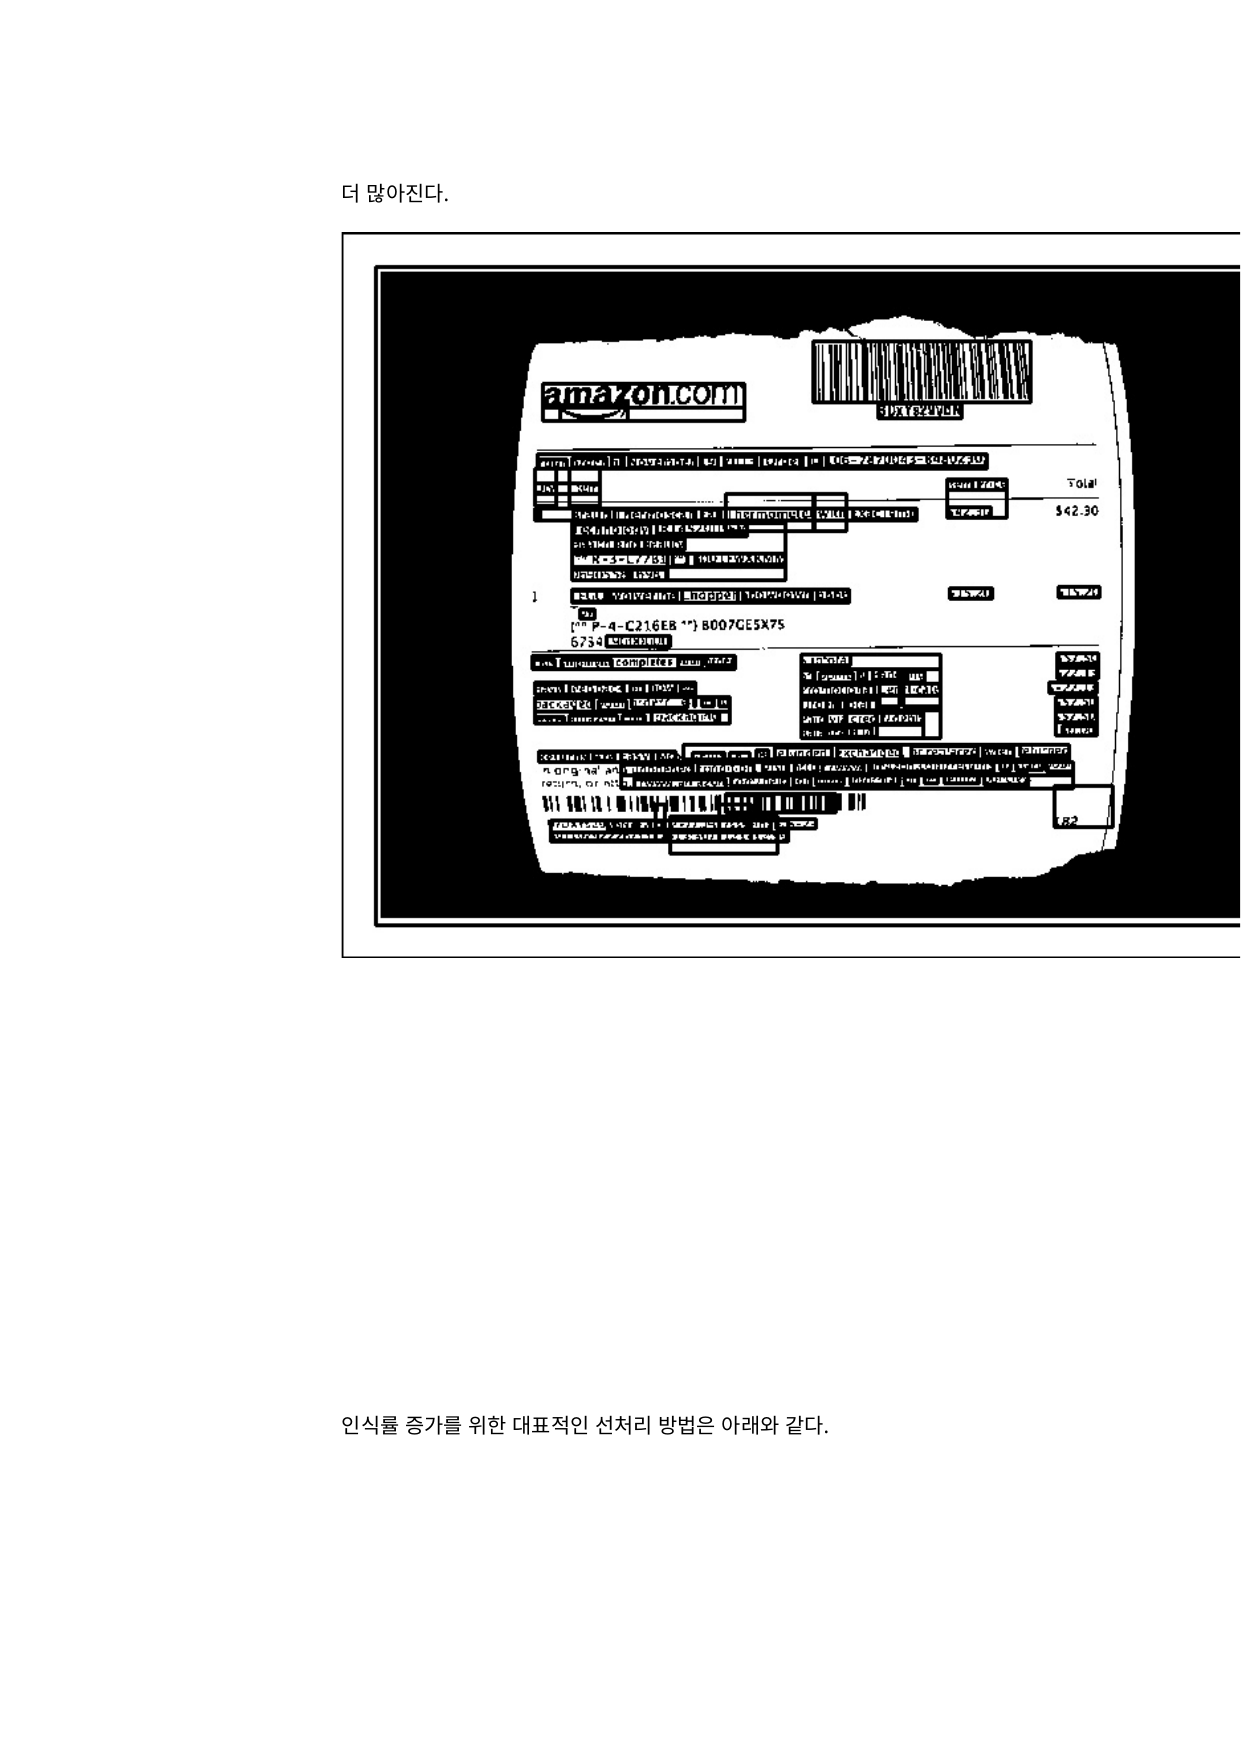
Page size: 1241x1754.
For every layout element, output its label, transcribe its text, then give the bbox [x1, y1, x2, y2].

list 인식률 증가를 위한 대표적인 선처리 방법은 아래와 같다. [342, 1410, 1090, 1440]
picture [341, 232, 1241, 958]
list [342, 177, 1090, 207]
